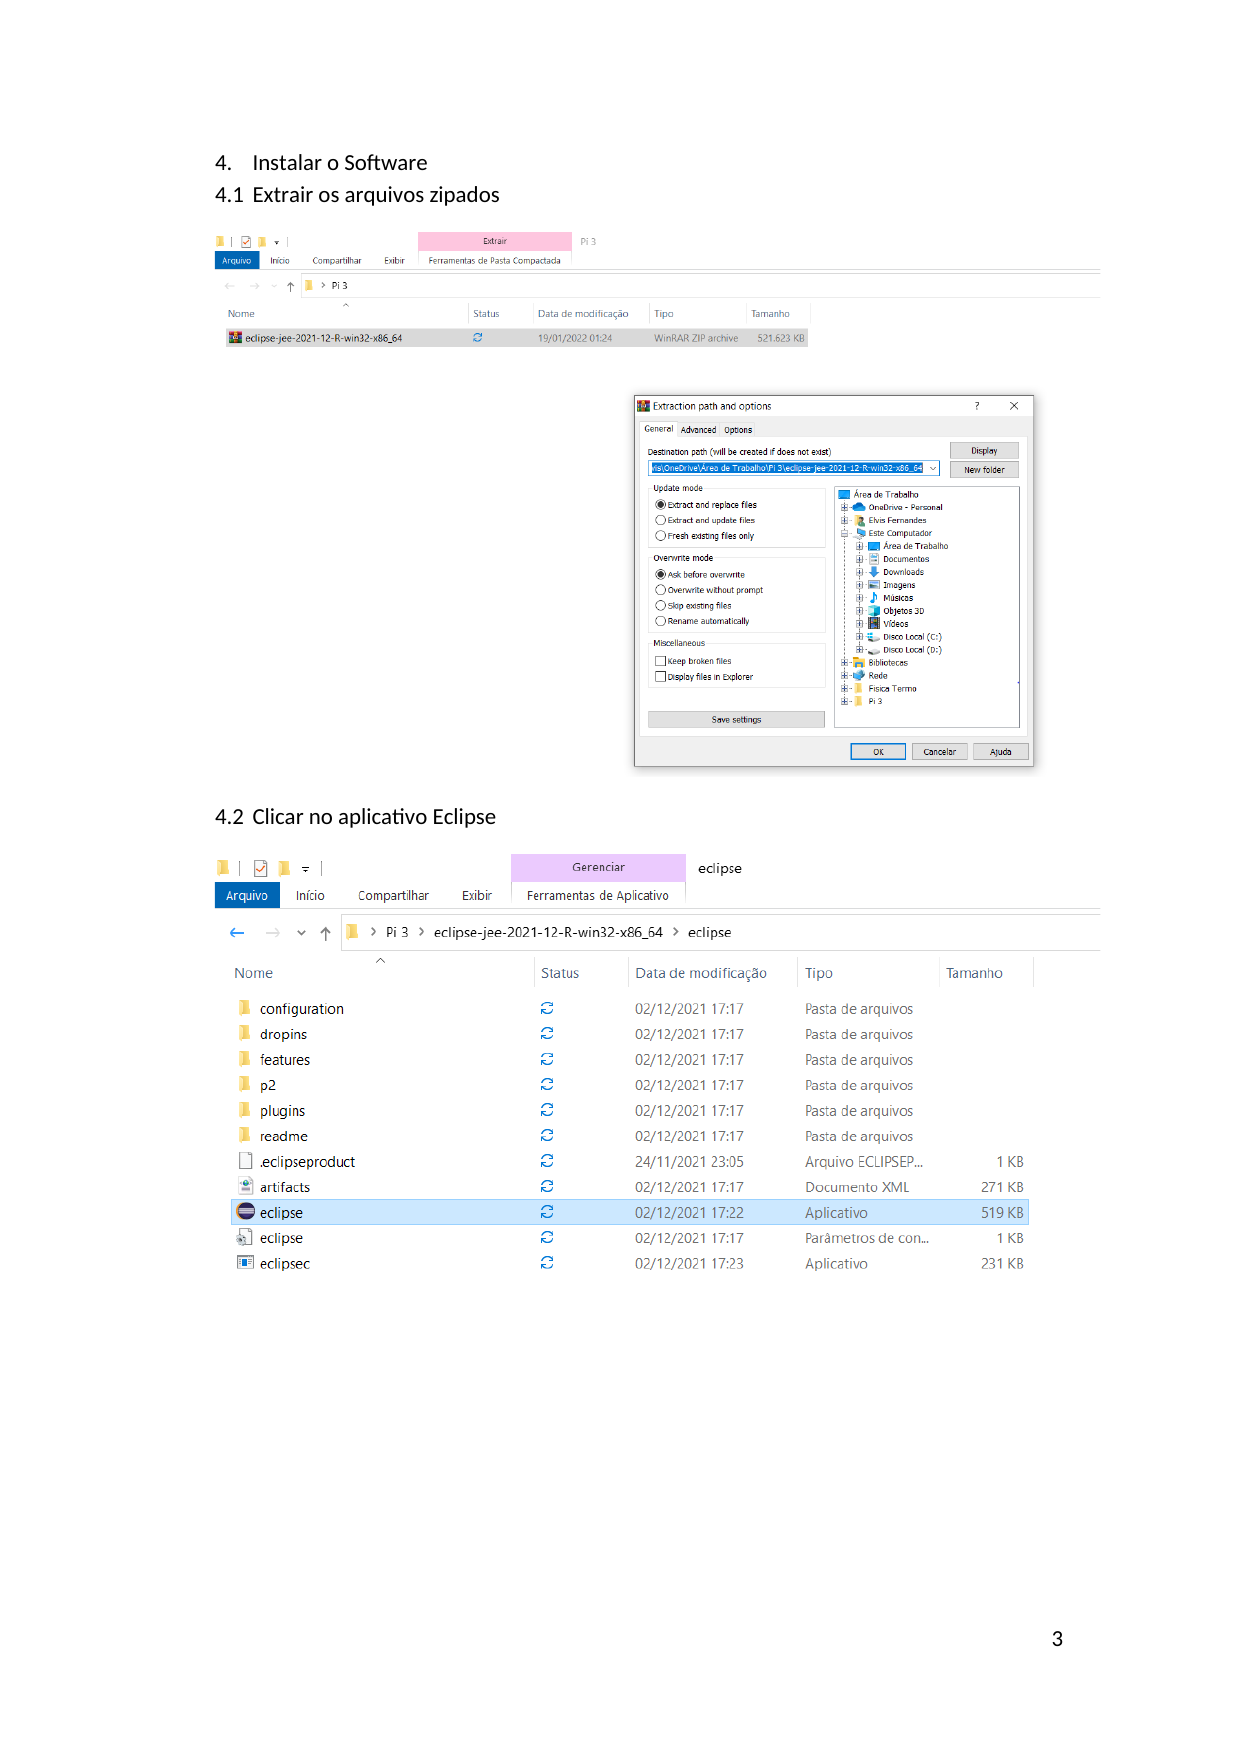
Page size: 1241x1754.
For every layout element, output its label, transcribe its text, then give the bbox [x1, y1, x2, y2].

list Instalar o Software [215, 148, 1063, 176]
picture [214, 854, 1101, 1302]
list Extrair os arquivos zipados [215, 180, 1063, 208]
list Clicar no aplicativo Eclipse [215, 802, 1063, 830]
picture [214, 232, 1101, 777]
